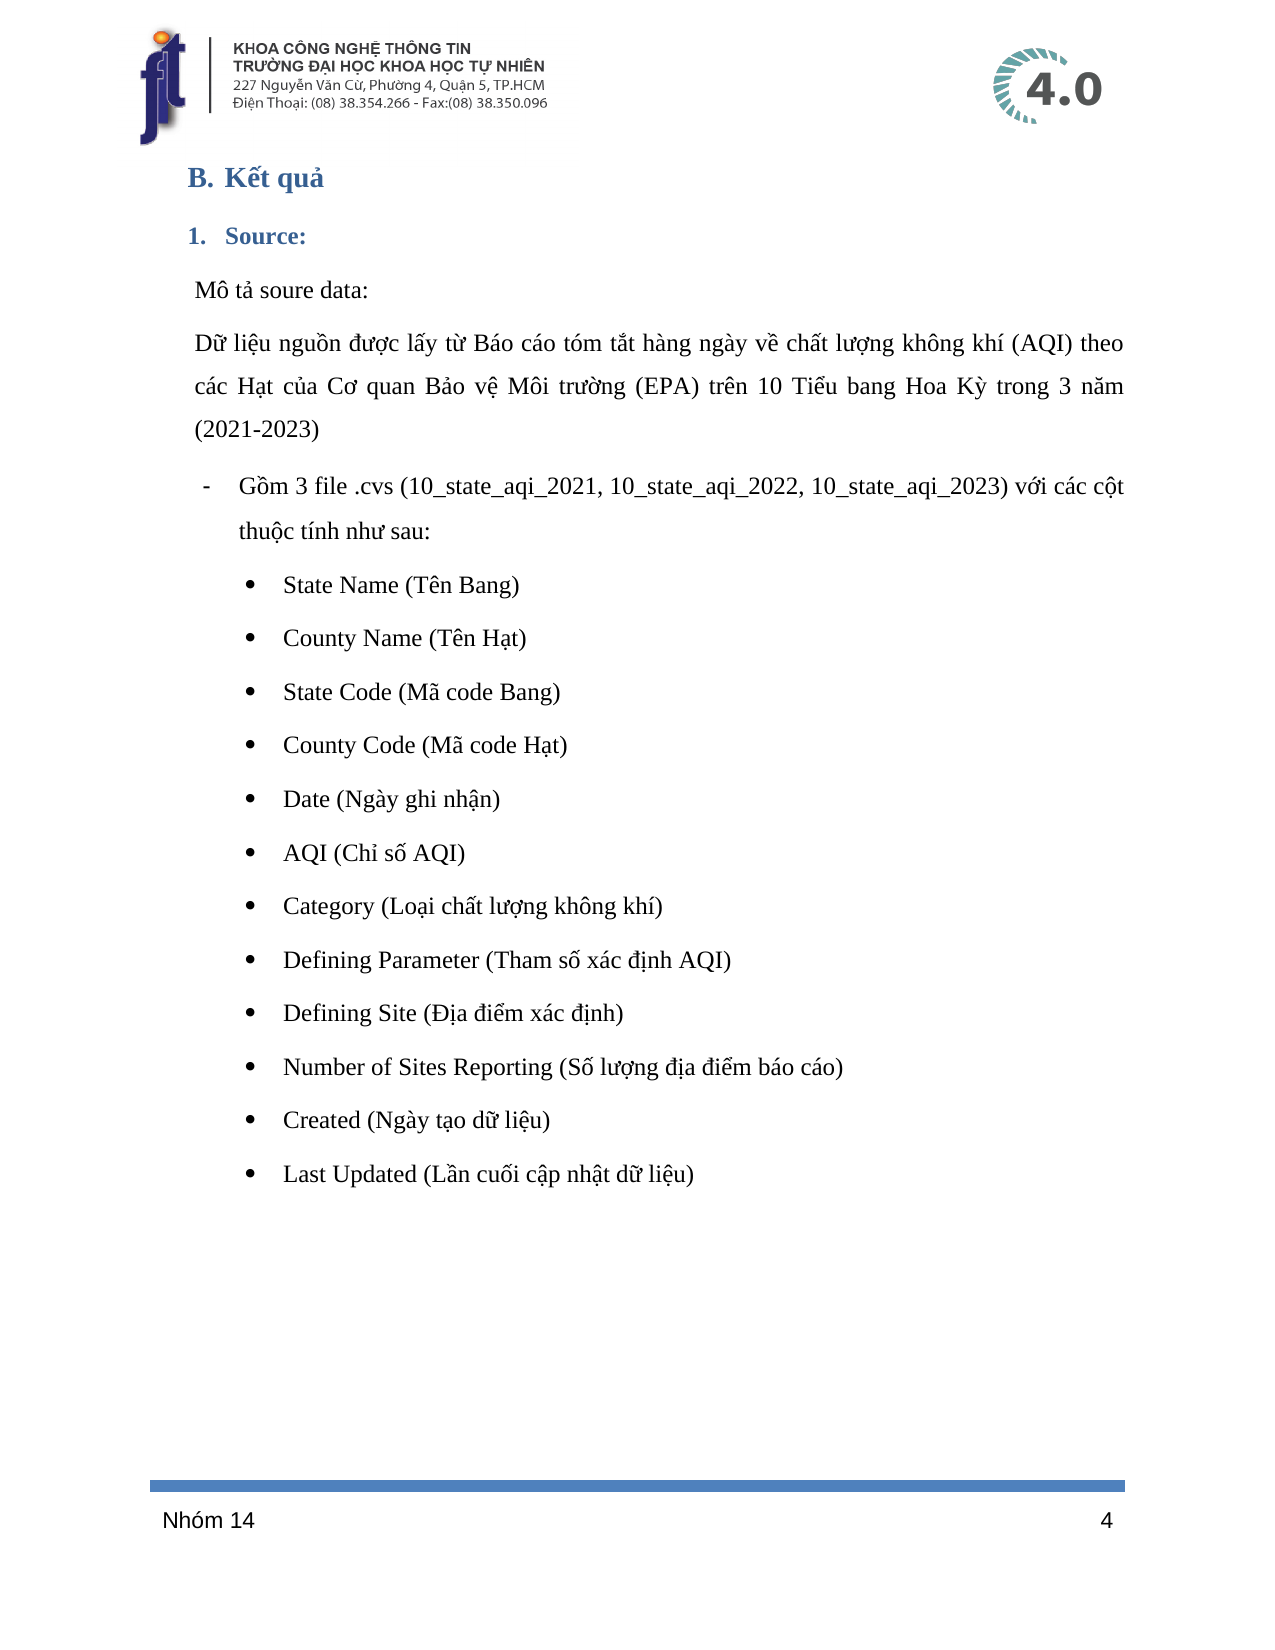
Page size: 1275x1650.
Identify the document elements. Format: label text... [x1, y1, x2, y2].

picture [985, 41, 1108, 127]
list State Name (Tên Bang) [246, 570, 1125, 599]
text Dữ liệu nguồn được lấy từ Báo cáo tóm tắt hàng ngày về chất lượng không khí (AQI) theo các Hạt của Cơ quan Bảo vệ Môi trường (EPA) trên 10 Tiểu bang Hoa Kỳ trong 3 năm (2021-2023) [194, 328, 1125, 443]
list County Code (Mã code Hạt) [246, 731, 1125, 759]
list Gồm 3 file .cvs (10_state_aqi_2021, 10_state_aqi_2022, 10_state_aqi_2023) với các cột thuộc tính như sau: [202, 468, 1125, 545]
list Source: [187, 221, 1125, 250]
list County Name (Tên Hạt) [246, 623, 1125, 652]
list Category (Loại chất lượng không khí) [246, 891, 1125, 920]
list State Code (Mã code Bang) [246, 677, 1125, 706]
picture [117, 21, 580, 167]
list AQI (Chỉ số AQI) [246, 838, 1125, 866]
list Number of Sites Reporting (Số lượng địa điểm báo cáo) [246, 1052, 1125, 1081]
list Last Updated (Lần cuối cập nhật dữ liệu) [246, 1159, 1125, 1188]
list Defining Parameter (Tham số xác định AQI) [246, 945, 1125, 973]
list Created (Ngày tạo dữ liệu) [246, 1105, 1125, 1134]
list Defining Site (Địa điểm xác định) [246, 998, 1125, 1027]
list Date (Ngày ghi nhận) [246, 784, 1125, 813]
text Mô tả soure data: [194, 275, 1125, 303]
subtitle Kết quả [187, 160, 1125, 194]
